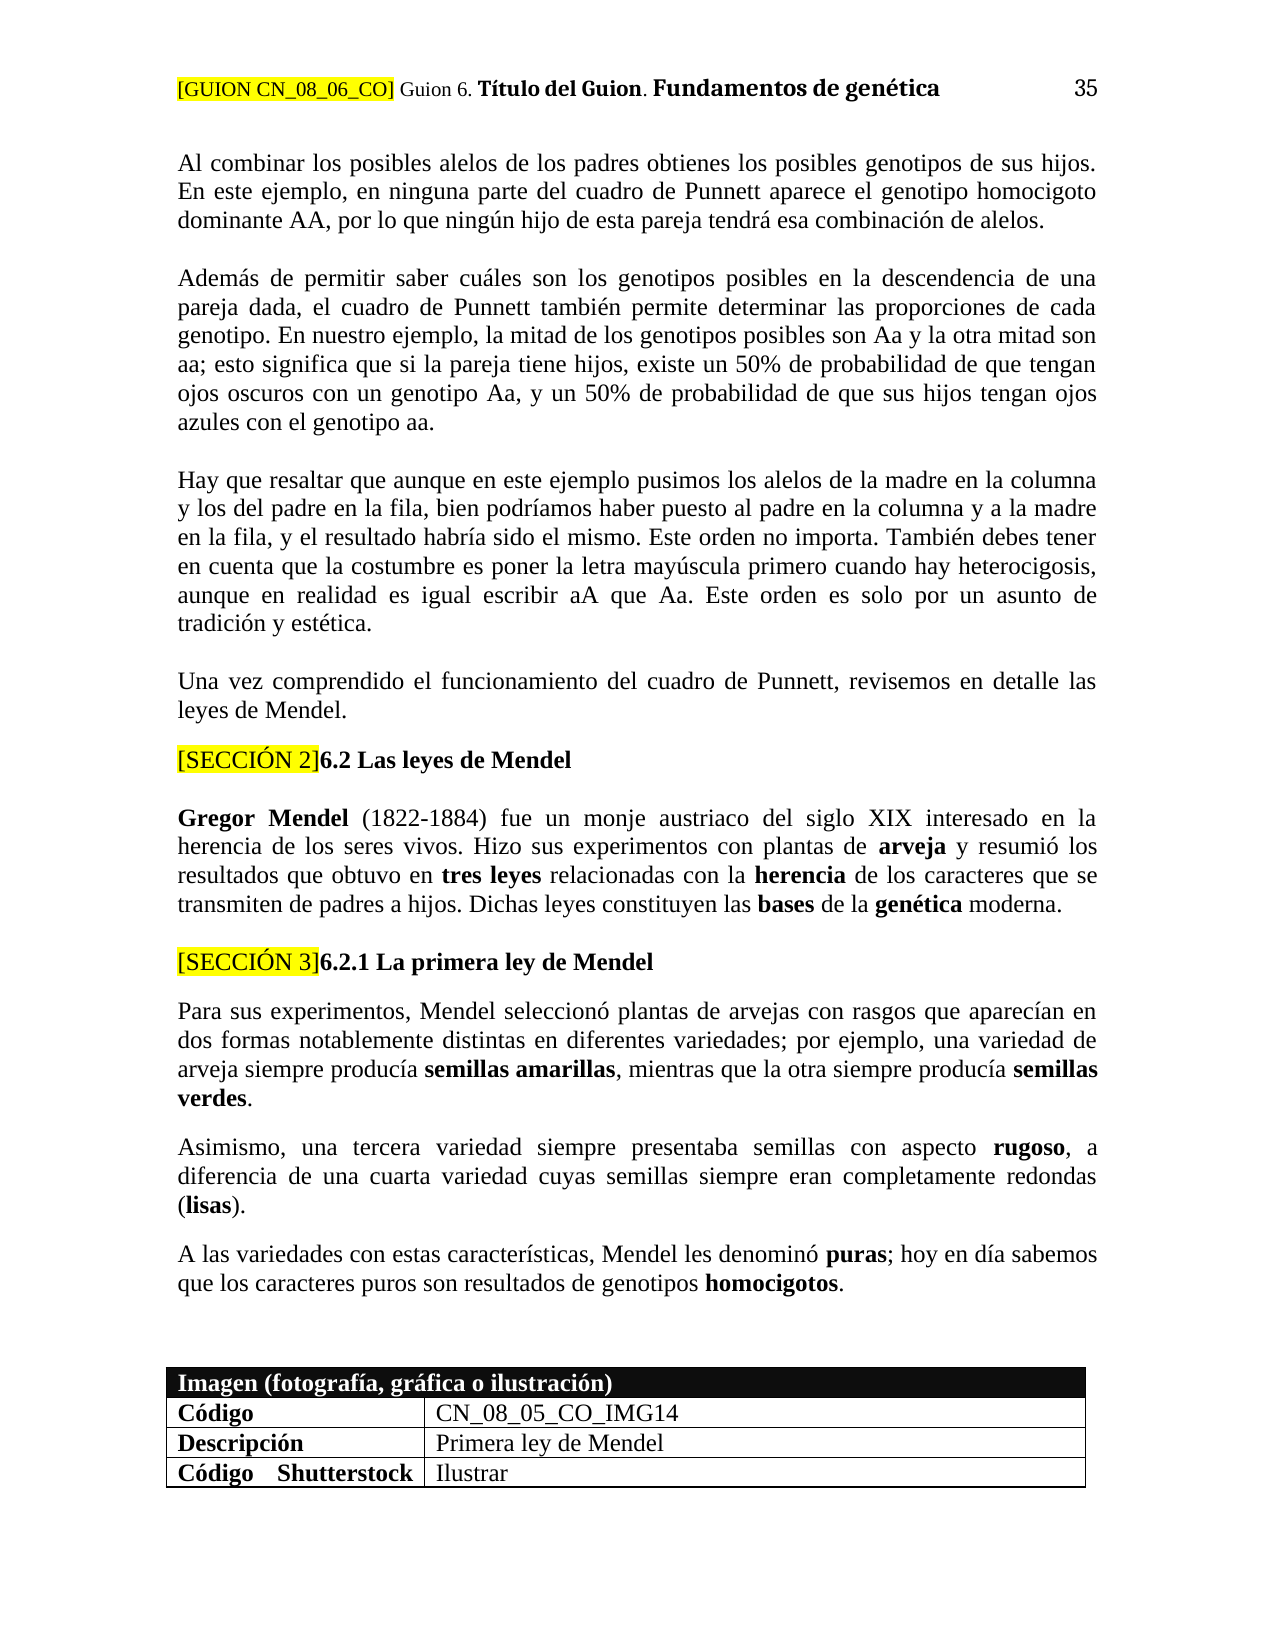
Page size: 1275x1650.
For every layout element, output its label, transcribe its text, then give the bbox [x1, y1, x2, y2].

text Para sus experimentos, Mendel seleccionó plantas de arvejas con rasgos que aparecían en dos formas notablemente distintas en diferentes variedades; por ejemplo, una variedad de arveja siempre producía semillas amarillas, mientras que la otra siempre producía semillas verdes. [177, 996, 1098, 1111]
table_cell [167, 1458, 424, 1486]
table_cell Código [167, 1398, 424, 1427]
text A las variedades con estas características, Mendel les denominó puras; hoy en día sabemos que los caracteres puros son resultados de genotipos homocigotos. [177, 1239, 1098, 1297]
text [SECCIÓN 2]6.2 Las leyes de Mendel [319, 745, 1098, 773]
table_cell Descripción [167, 1428, 424, 1457]
text Una vez comprendido el funcionamiento del cuadro de Punnett, revisemos en detalle las leyes de Mendel. [177, 666, 1098, 724]
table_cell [425, 1458, 1085, 1486]
text Hay que resaltar que aunque en este ejemplo pusimos los alelos de la madre en la columna y los del padre en la fila, bien podríamos haber puesto al padre en la columna y a la madre en la fila, y el resultado habría sido el mismo. Este orden no importa. También debes tener en cuenta que la costumbre es poner la letra mayúscula primero cuando hay heterocigosis, aunque en realidad es igual escribir aA que Aa. Este orden es solo por un asunto de tradición y estética. [177, 465, 1098, 637]
text Al combinar los posibles alelos de los padres obtienes los posibles genotipos de sus hijos. En este ejemplo, en ninguna parte del cuadro de Punnett aparece el genotipo homocigoto dominante AA, por lo que ningún hijo de esta pareja tendrá esa combinación de alelos. [177, 148, 1098, 234]
table_cell CN_08_05_CO_IMG14 [425, 1398, 1085, 1427]
table_cell Primera ley de Mendel [425, 1428, 1085, 1457]
text Asimismo, una tercera variedad siempre presentaba semillas con aspecto rugoso, a diferencia de una cuarta variedad cuyas semillas siempre eran completamente redondas (lisas). [177, 1132, 1098, 1218]
text [SECCIÓN 3]6.2.1 La primera ley de Mendel [319, 947, 1098, 976]
table_header Imagen (fotografía, gráfica o ilustración) [167, 1368, 1085, 1397]
text Gregor Mendel (1822-1884) fue un monje austriaco del siglo XIX interesado en la herencia de los seres vivos. Hizo sus experimentos con plantas de arveja y resumió los resultados que obtuvo en tres leyes relacionadas con la herencia de los caracteres que se transmiten de padres a hijos. Dichas leyes constituyen las bases de la genética moderna. [177, 803, 1098, 918]
text Además de permitir saber cuáles son los genotipos posibles en la descendencia de una pareja dada, el cuadro de Punnett también permite determinar las proporciones de cada genotipo. En nuestro ejemplo, la mitad de los genotipos posibles son Aa y la otra mitad son aa; esto significa que si la pareja tiene hijos, existe un 50% de probabilidad de que tengan ojos oscuros con un genotipo Aa, y un 50% de probabilidad de que sus hijos tengan ojos azules con el genotipo aa. [177, 263, 1098, 436]
